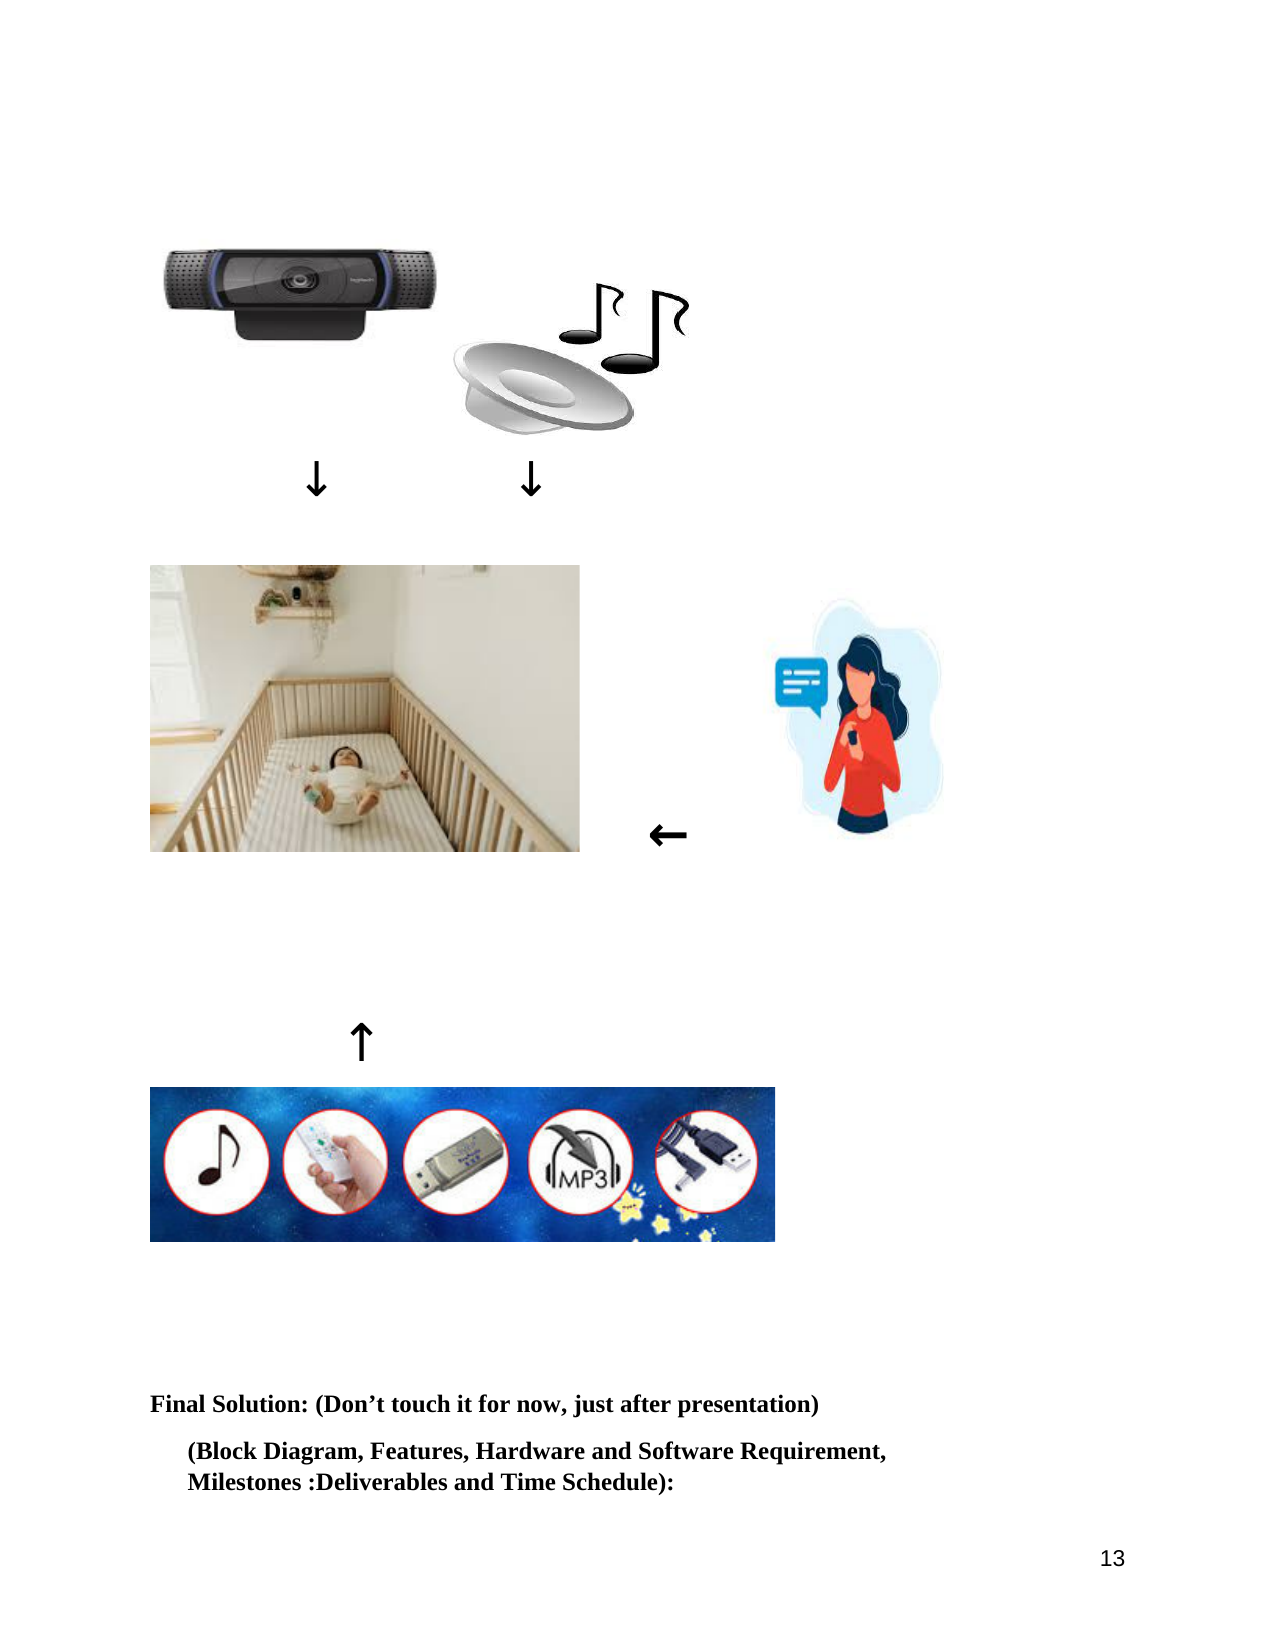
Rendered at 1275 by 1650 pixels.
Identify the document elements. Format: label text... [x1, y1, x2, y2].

picture [150, 1087, 775, 1242]
picture [150, 150, 689, 442]
picture [714, 588, 1022, 852]
text (Block Diagram, Features, Hardware and Software Requirement, Milestones :Deliverables and Time Schedule): [187, 1436, 1125, 1496]
text ↓ ↓ [150, 445, 1125, 511]
text Final Solution: (Don’t touch it for now, just after presentation) [150, 1389, 1125, 1417]
picture [150, 565, 580, 852]
text ↑ [150, 1006, 1125, 1076]
